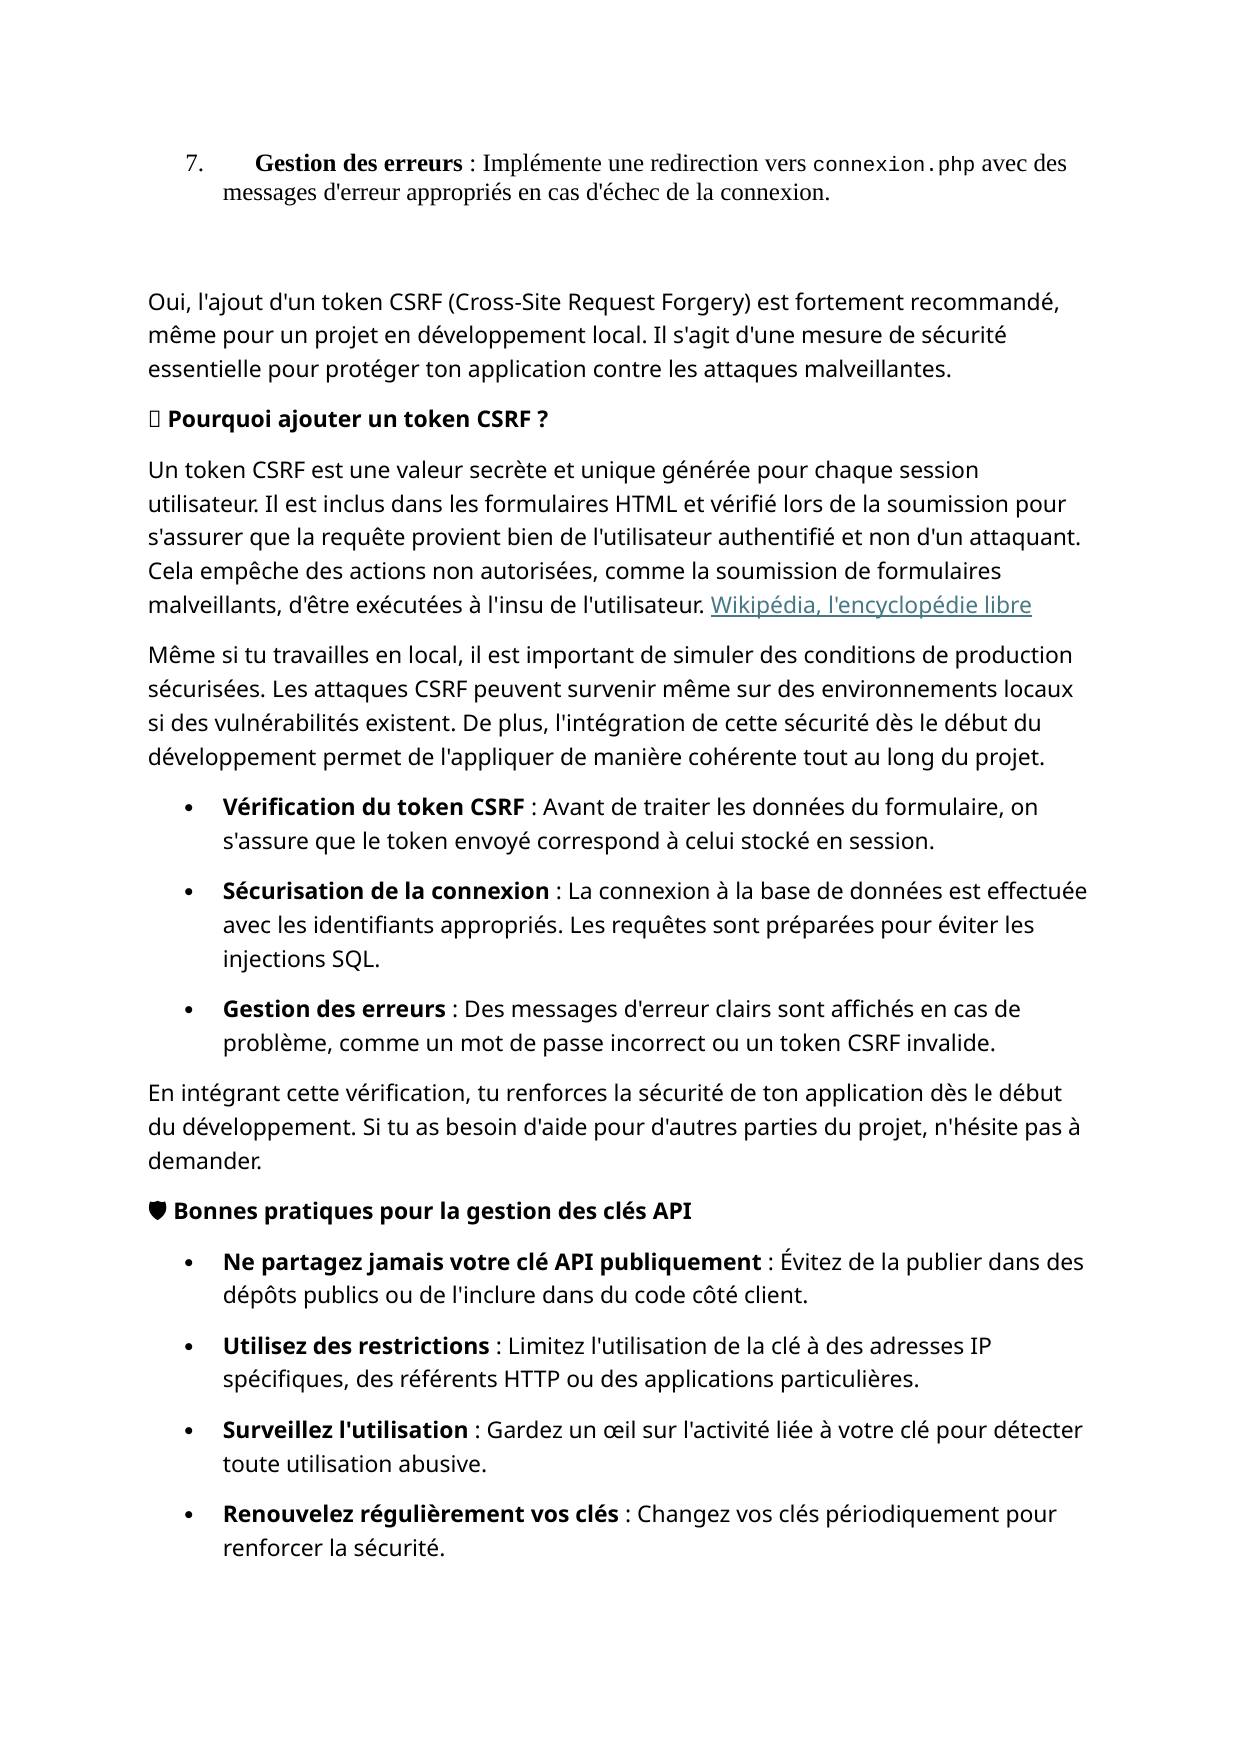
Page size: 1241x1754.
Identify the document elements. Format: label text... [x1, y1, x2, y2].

list Vérification du token CSRF : Avant de traiter les données du formulaire, on s'assure que le token envoyé correspond à celui stocké en session. [185, 791, 1093, 856]
text Un token CSRF est une valeur secrète et unique générée pour chaque session utilisateur. Il est inclus dans les formulaires HTML et vérifié lors de la soumission pour s'assurer que la requête provient bien de l'utilisateur authentifié et non d'un attaquant. Cela empêche des actions non autorisées, comme la soumission de formulaires malveillants, d'être exécutées à l'insu de l'utilisateur. Wikipédia, l'encyclopédie libre [148, 454, 1093, 620]
list Utilisez des restrictions : Limitez l'utilisation de la clé à des adresses IP spécifiques, des référents HTTP ou des applications particulières. [185, 1330, 1093, 1395]
text En intégrant cette vérification, tu renforces la sécurité de ton application dès le début du développement. Si tu as besoin d'aide pour d'autres parties du projet, n'hésite pas à demander. [148, 1077, 1093, 1176]
list Renouvelez régulièrement vos clés : Changez vos clés périodiquement pour renforcer la sécurité. [185, 1498, 1093, 1563]
list  Gestion des erreurs : Implémente une redirection vers connexion.php avec des messages d'erreur appropriés en cas d'échec de la connexion. [185, 148, 1093, 206]
list Gestion des erreurs : Des messages d'erreur clairs sont affichés en cas de problème, comme un mot de passe incorrect ou un token CSRF invalide. [185, 993, 1093, 1058]
text 🔐 Pourquoi ajouter un token CSRF ? [148, 403, 1093, 435]
list Surveillez l'utilisation : Gardez un œil sur l'activité liée à votre clé pour détecter toute utilisation abusive. [185, 1414, 1093, 1479]
text 🛡️ Bonnes pratiques pour la gestion des clés API [148, 1195, 1093, 1226]
list Sécurisation de la connexion : La connexion à la base de données est effectuée avec les identifiants appropriés. Les requêtes sont préparées pour éviter les injections SQL. [185, 875, 1093, 974]
text Même si tu travailles en local, il est important de simuler des conditions de production sécurisées. Les attaques CSRF peuvent survenir même sur des environnements locaux si des vulnérabilités existent. De plus, l'intégration de cette sécurité dès le début du développement permet de l'appliquer de manière cohérente tout au long du projet. [148, 639, 1093, 772]
text Oui, l'ajout d'un token CSRF (Cross-Site Request Forgery) est fortement recommandé, même pour un projet en développement local. Il s'agit d'une mesure de sécurité essentielle pour protéger ton application contre les attaques malveillantes. [148, 286, 1093, 384]
list Ne partagez jamais votre clé API publiquement : Évitez de la publier dans des dépôts publics ou de l'inclure dans du code côté client. [185, 1246, 1093, 1311]
